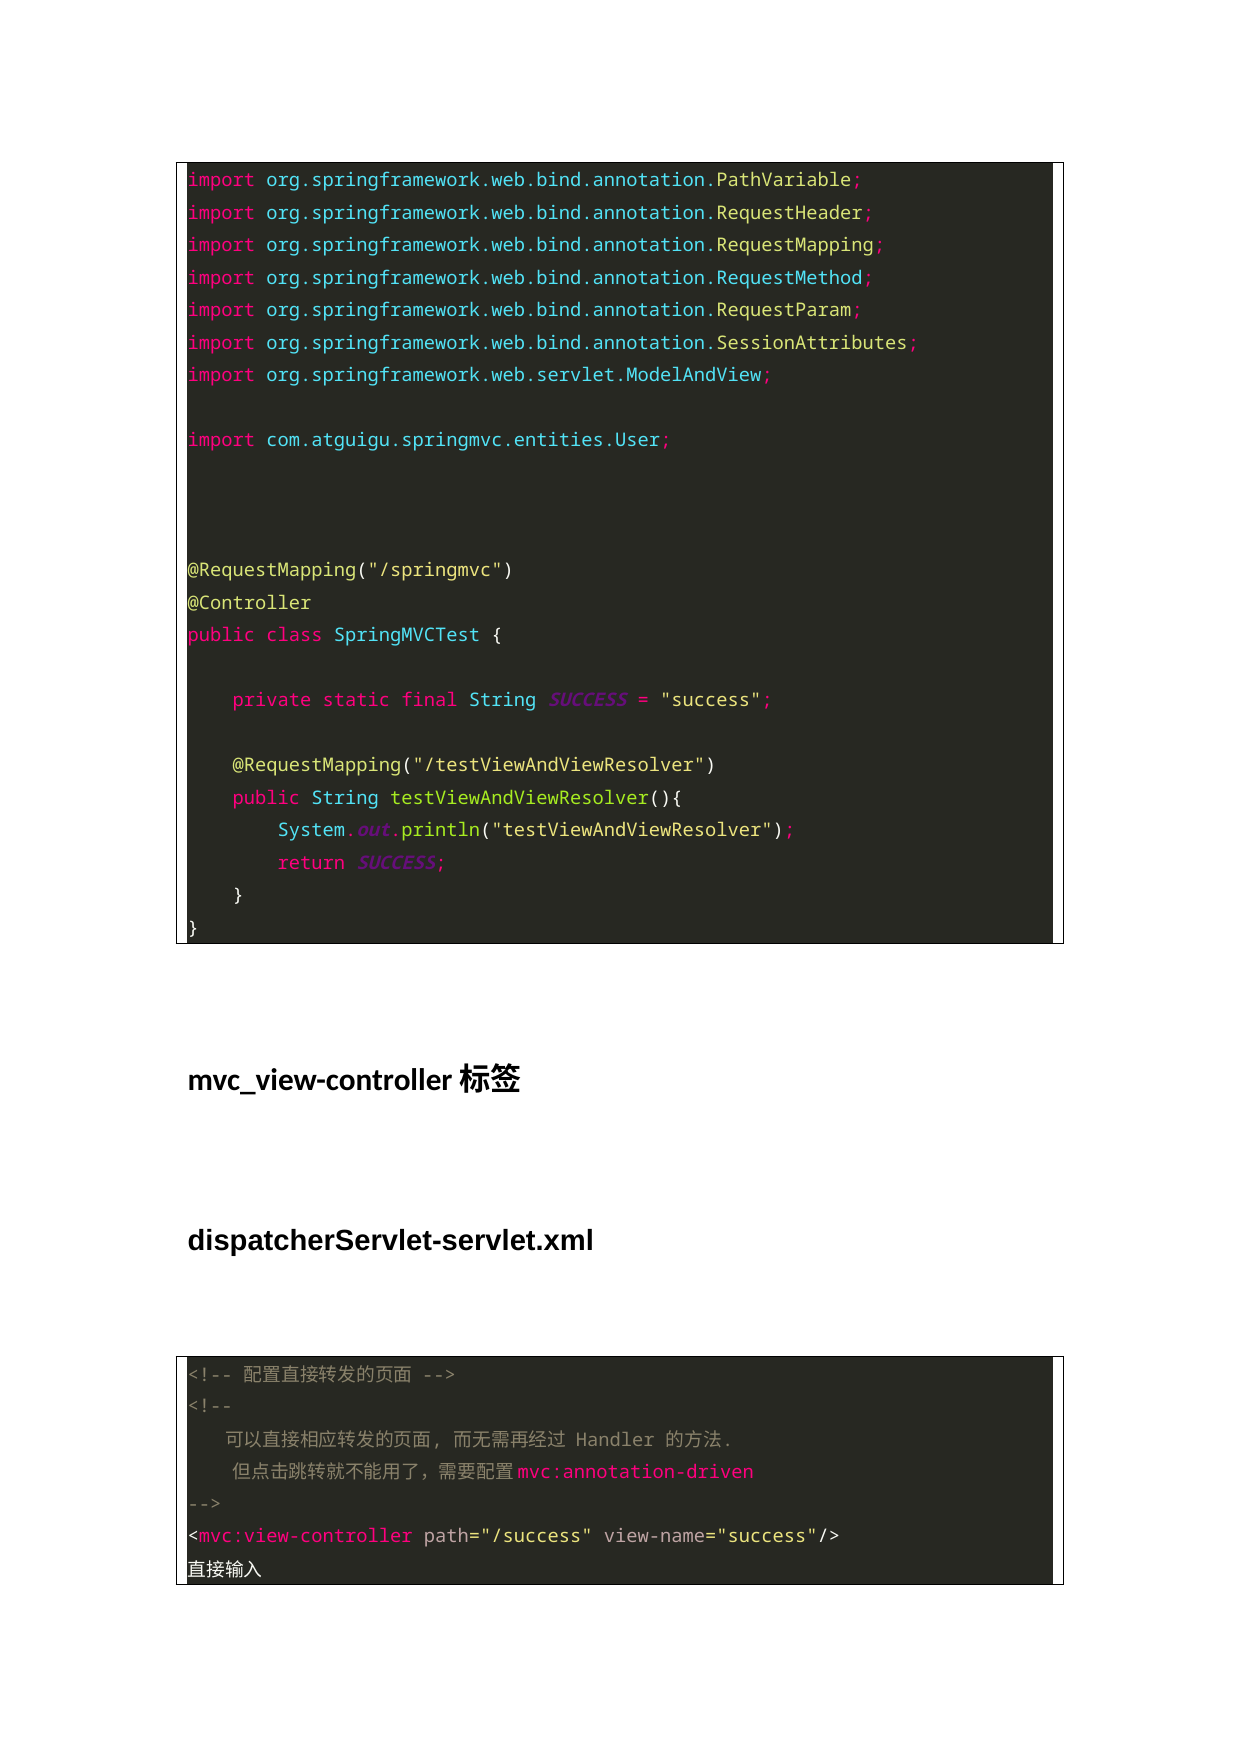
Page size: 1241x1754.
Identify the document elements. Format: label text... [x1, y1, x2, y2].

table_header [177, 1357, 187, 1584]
subtitle dispatcherServlet-servlet.xml [187, 1207, 1053, 1272]
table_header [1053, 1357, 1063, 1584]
subtitle mvc_view-controller标签 [187, 1044, 1053, 1109]
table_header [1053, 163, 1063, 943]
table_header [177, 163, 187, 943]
